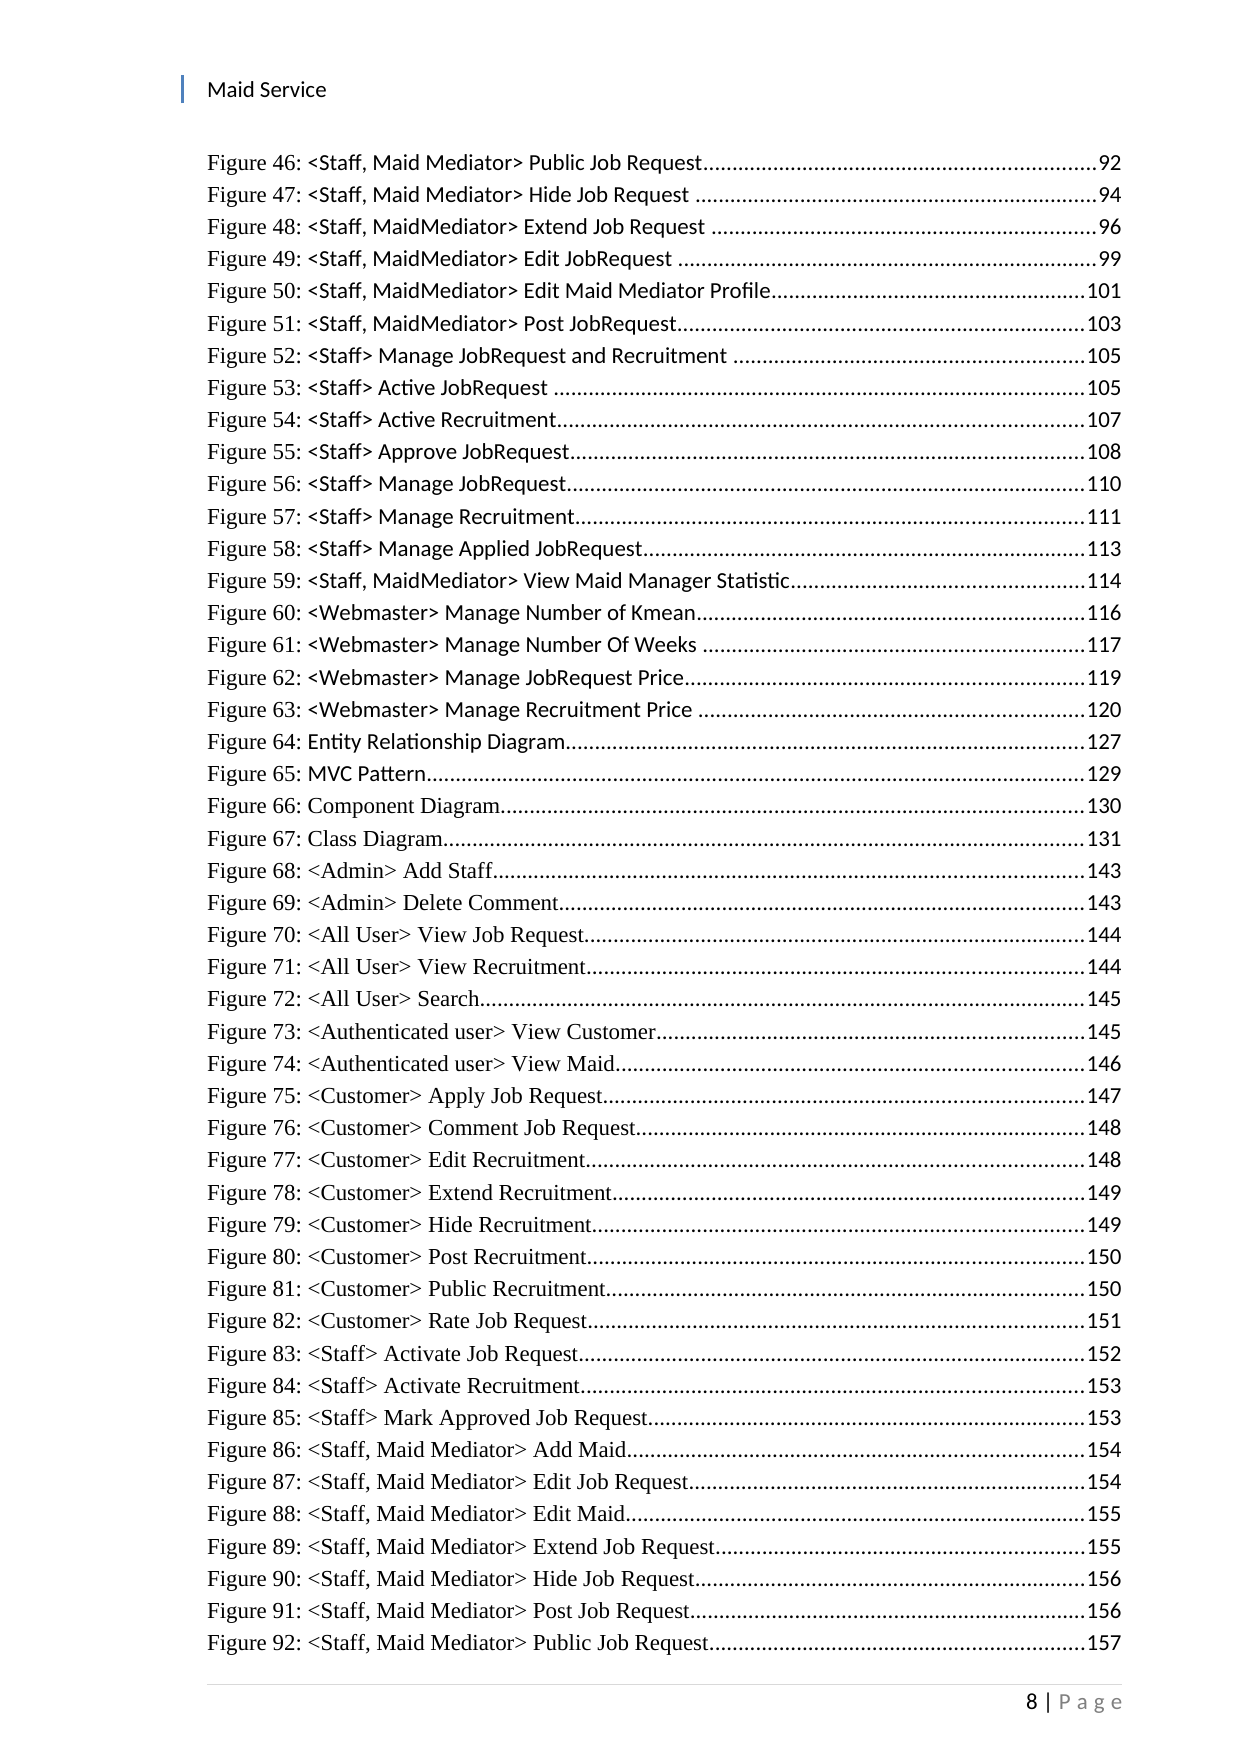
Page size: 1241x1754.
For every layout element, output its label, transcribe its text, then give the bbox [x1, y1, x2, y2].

text Figure 71: <All User> View Recruitment 144 [207, 952, 1122, 980]
text Figure 61: <Webmaster> Manage Number Of Weeks 117 [207, 631, 1122, 658]
text Figure 65: MVC Pattern 129 [207, 759, 1122, 787]
text Figure 85: <Staff> Mark Approved Job Request 153 [207, 1403, 1122, 1431]
text Figure 52: <Staff> Manage JobRequest and Recruitment 105 [207, 341, 1122, 369]
text Figure 87: <Staff, Maid Mediator> Edit Job Request 154 [207, 1467, 1122, 1495]
text Figure 69: <Admin> Delete Comment 143 [207, 888, 1122, 916]
text Figure 91: <Staff, Maid Mediator> Post Job Request 156 [207, 1596, 1122, 1624]
text Figure 89: <Staff, Maid Mediator> Extend Job Request 155 [207, 1532, 1122, 1560]
text Figure 90: <Staff, Maid Mediator> Hide Job Request 156 [207, 1564, 1122, 1592]
text Figure 58: <Staff> Manage Applied JobRequest 113 [207, 534, 1122, 562]
text Figure 84: <Staff> Activate Recruitment 153 [207, 1371, 1122, 1399]
text Figure 47: <Staff, Maid Mediator> Hide Job Request 94 [207, 180, 1122, 208]
text Figure 81: <Customer> Public Recruitment 150 [207, 1274, 1122, 1302]
text Figure 60: <Webmaster> Manage Number of Kmean 116 [207, 598, 1122, 626]
text Figure 79: <Customer> Hide Recruitment 149 [207, 1210, 1122, 1238]
text Figure 70: <All User> View Job Request 144 [207, 920, 1122, 948]
text Figure 80: <Customer> Post Recruitment 150 [207, 1242, 1122, 1270]
text Figure 51: <Staff, MaidMediator> Post JobRequest 103 [207, 309, 1122, 337]
text Figure 62: <Webmaster> Manage JobRequest Price 119 [207, 663, 1122, 691]
text Figure 57: <Staff> Manage Recruitment 111 [207, 502, 1122, 530]
text Figure 82: <Customer> Rate Job Request 151 [207, 1306, 1122, 1334]
text Figure 46: <Staff, Maid Mediator> Public Job Request 92 [207, 148, 1122, 176]
text Figure 88: <Staff, Maid Mediator> Edit Maid 155 [207, 1499, 1122, 1528]
text Figure 50: <Staff, MaidMediator> Edit Maid Mediator Profile 101 [207, 276, 1122, 304]
text Figure 76: <Customer> Comment Job Request 148 [207, 1113, 1122, 1141]
text Figure 54: <Staff> Active Recruitment 107 [207, 405, 1122, 433]
text Figure 53: <Staff> Active JobRequest 105 [207, 373, 1122, 401]
text Figure 63: <Webmaster> Manage Recruitment Price 120 [207, 695, 1122, 723]
text Figure 67: Class Diagram 131 [207, 824, 1122, 852]
text Figure 83: <Staff> Activate Job Request 152 [207, 1339, 1122, 1367]
text Figure 86: <Staff, Maid Mediator> Add Maid 154 [207, 1435, 1122, 1463]
text Figure 72: <All User> Search 145 [207, 984, 1122, 1013]
text Figure 68: <Admin> Add Staff 143 [207, 856, 1122, 884]
text Figure 73: <Authenticated user> View Customer 145 [207, 1017, 1122, 1045]
text Figure 59: <Staff, MaidMediator> View Maid Manager Statistic 114 [207, 566, 1122, 594]
text Figure 75: <Customer> Apply Job Request 147 [207, 1081, 1122, 1109]
text Figure 64: Entity Relationship Diagram 127 [207, 727, 1122, 755]
text Figure 78: <Customer> Extend Recruitment 149 [207, 1178, 1122, 1206]
text Figure 92: <Staff, Maid Mediator> Public Job Request 157 [207, 1628, 1122, 1656]
text Figure 55: <Staff> Approve JobRequest 108 [207, 437, 1122, 465]
text Figure 66: Component Diagram 130 [207, 791, 1122, 819]
text Figure 49: <Staff, MaidMediator> Edit JobRequest 99 [207, 244, 1122, 272]
text Figure 56: <Staff> Manage JobRequest 110 [207, 469, 1122, 498]
text Figure 77: <Customer> Edit Recruitment 148 [207, 1146, 1122, 1173]
text Figure 74: <Authenticated user> View Maid 146 [207, 1049, 1122, 1077]
text Figure 48: <Staff, MaidMediator> Extend Job Request 96 [207, 212, 1122, 240]
